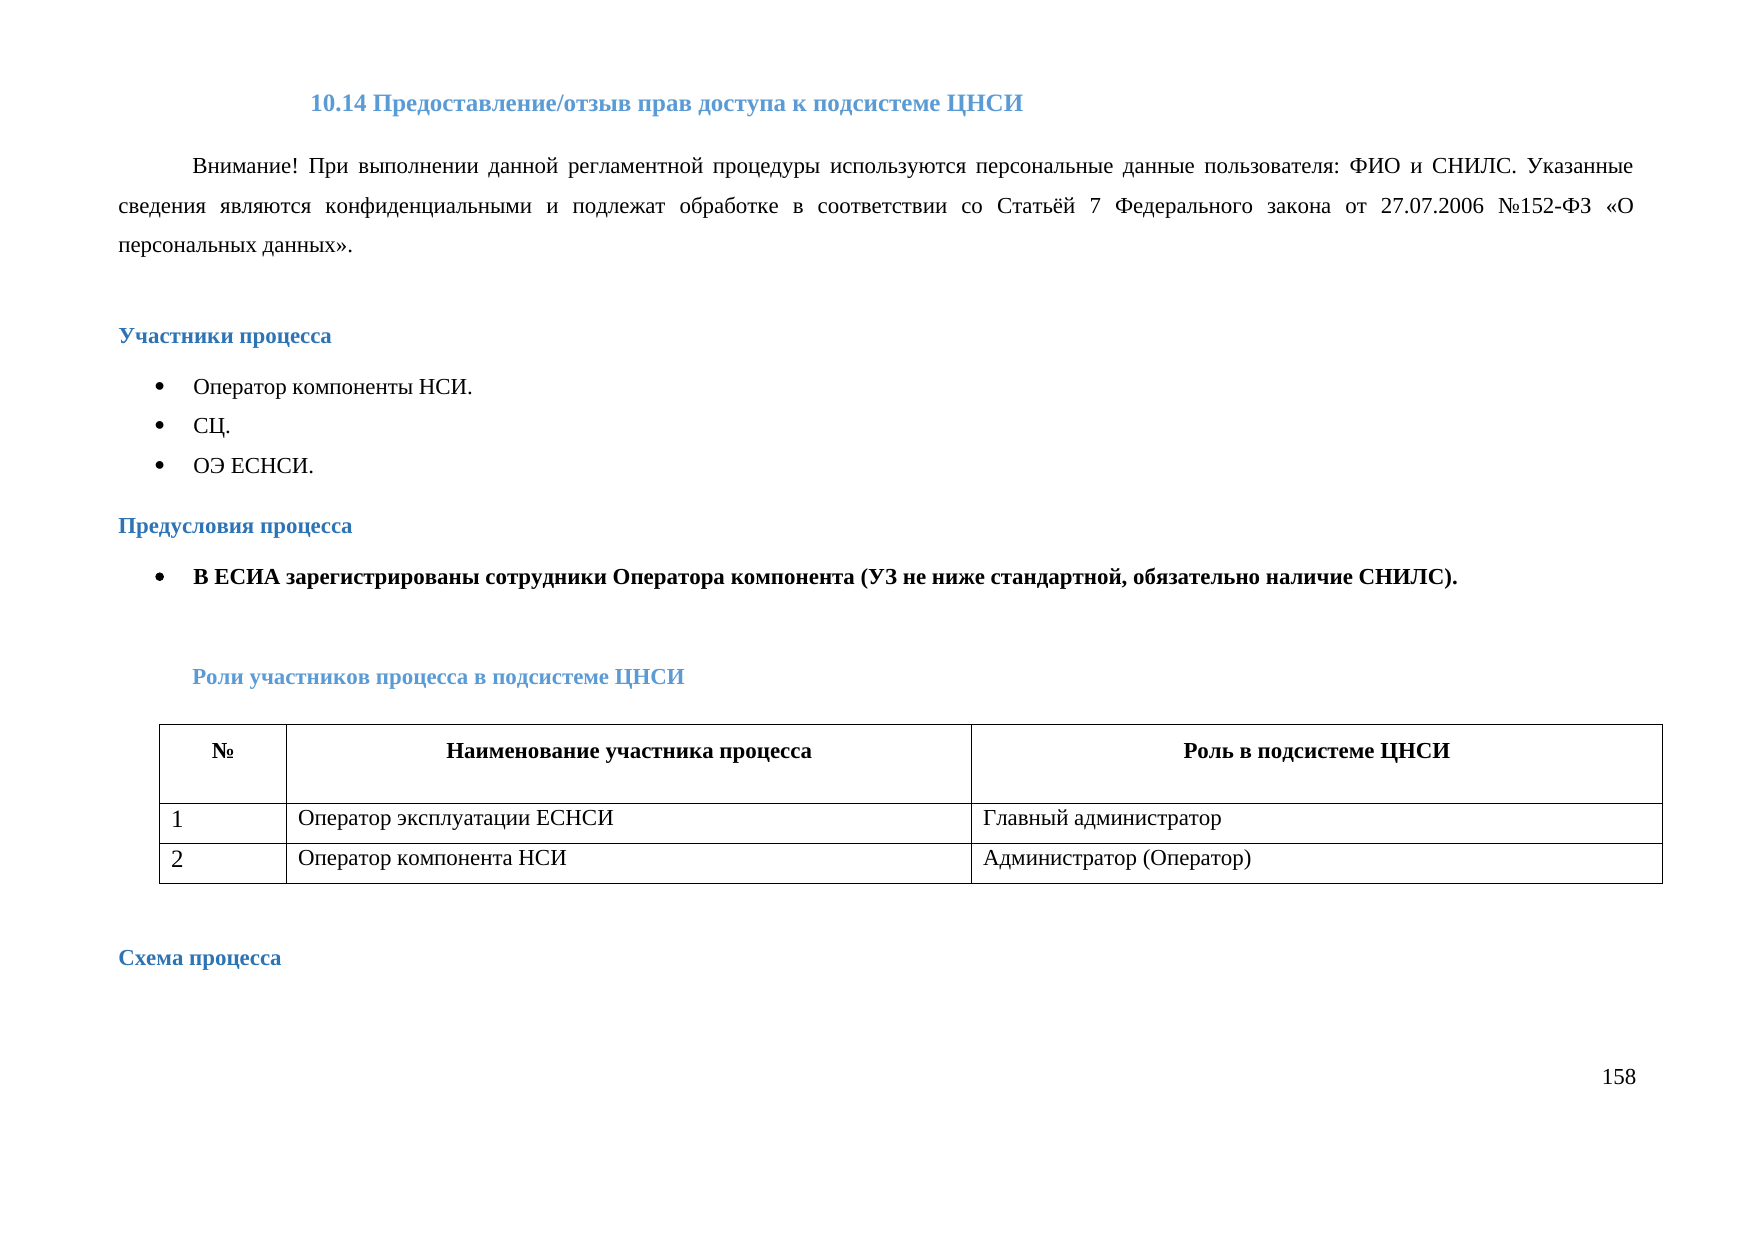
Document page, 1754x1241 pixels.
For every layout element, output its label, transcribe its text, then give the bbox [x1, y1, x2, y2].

list СЦ. [156, 412, 1636, 439]
text Предусловия процесса [118, 512, 1636, 539]
text Схема процесса [118, 944, 1636, 971]
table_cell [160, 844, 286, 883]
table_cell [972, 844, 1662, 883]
list В ЕСИА зарегистрированы сотрудники Оператора компонента (УЗ не ниже стандартной, обязательно наличие СНИЛС). [156, 563, 1636, 590]
text Участники процесса [118, 322, 1636, 348]
list Оператор компоненты НСИ. [156, 373, 1636, 399]
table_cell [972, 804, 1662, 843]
list ОЭ ЕСНСИ. [156, 452, 1636, 478]
text Внимание! При выполнении данной регламентной процедуры используются персональные данные пользователя: ФИО и СНИЛС. Указанные сведения являются конфиденциальными и подлежат обработке в соответствии со Статьёй 7 Федерального закона от 27.07.2006 №152-ФЗ «О персональных данных». [118, 152, 1636, 258]
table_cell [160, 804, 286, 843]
text Роли участников процесса в подсистеме ЦНСИ [118, 663, 1636, 689]
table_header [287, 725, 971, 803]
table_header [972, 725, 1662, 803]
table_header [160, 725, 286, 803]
subtitle Предоставление/отзыв прав доступа к подсистеме ЦНСИ [310, 88, 1636, 117]
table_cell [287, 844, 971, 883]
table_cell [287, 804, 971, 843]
